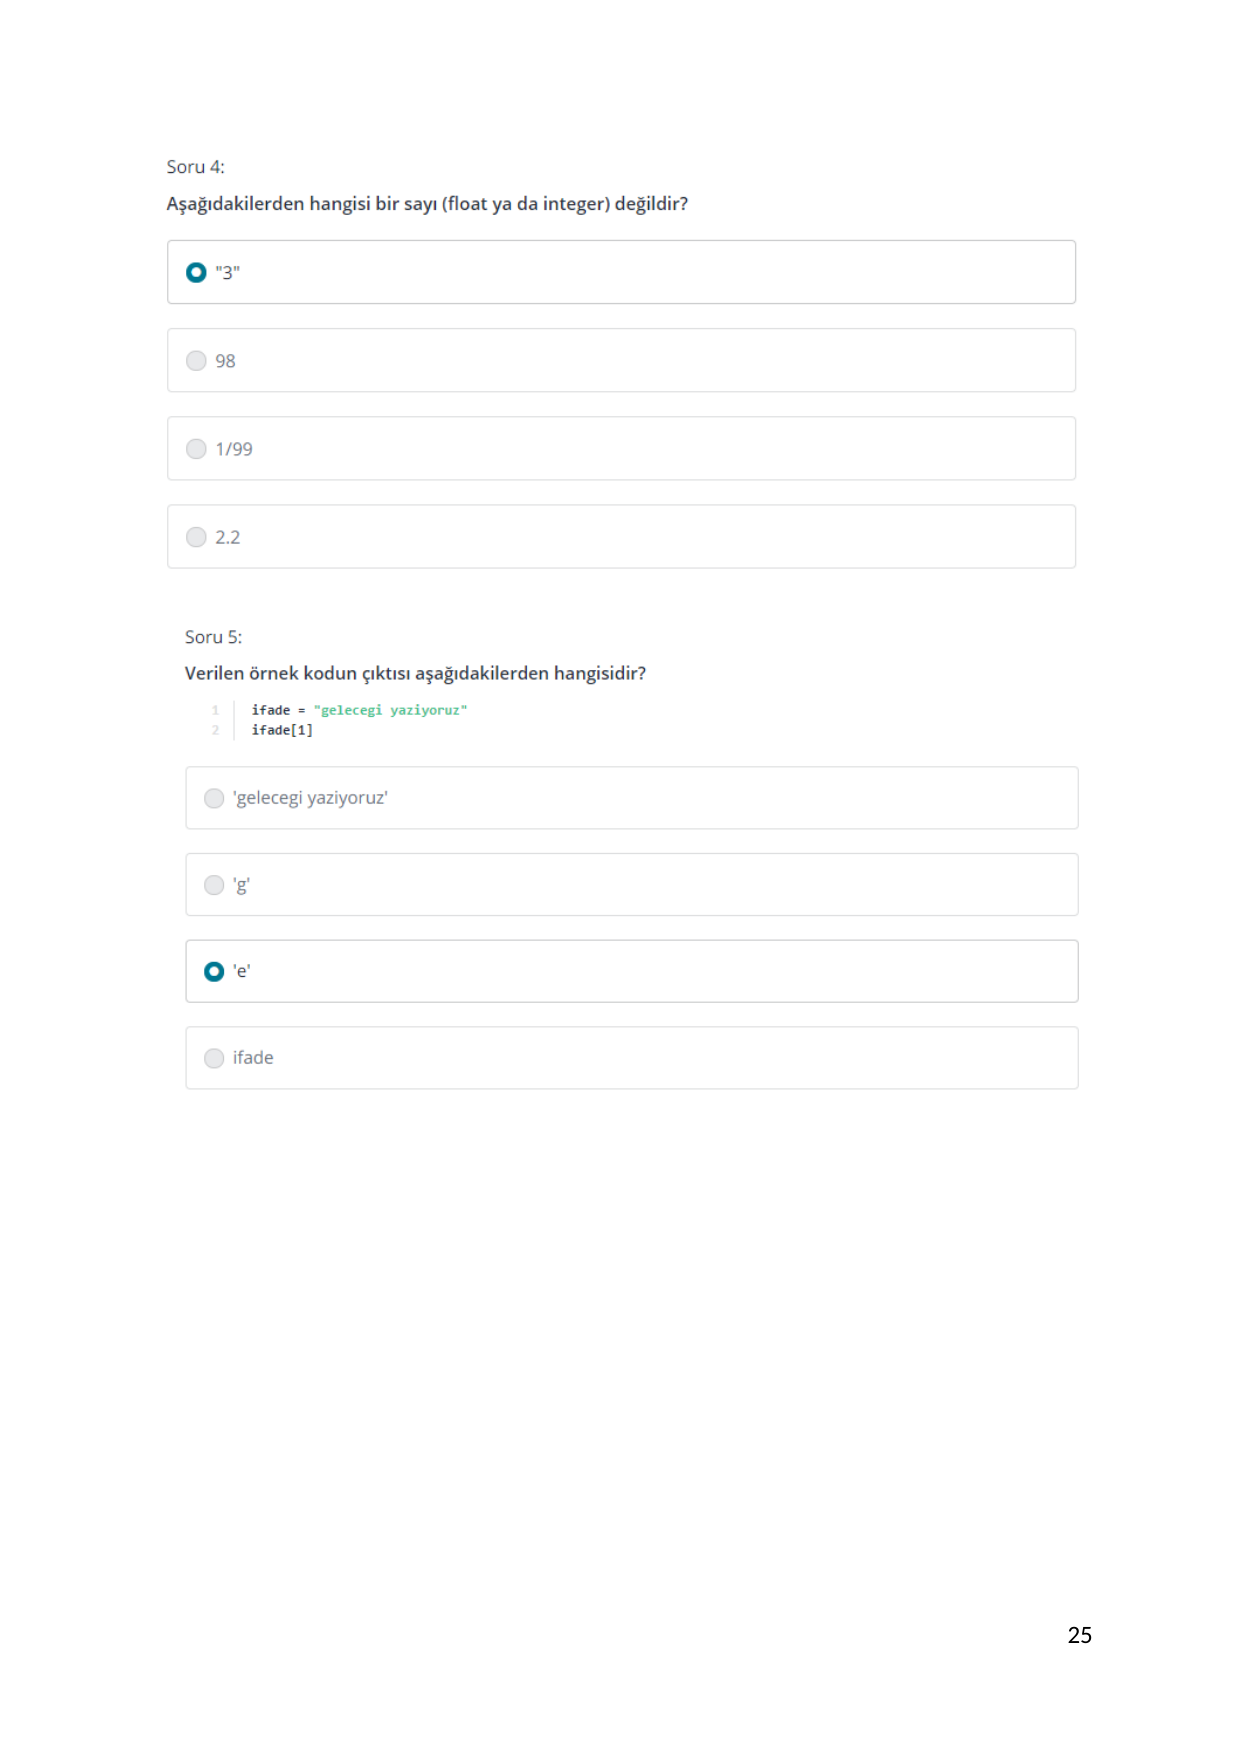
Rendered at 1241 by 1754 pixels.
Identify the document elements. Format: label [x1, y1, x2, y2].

picture [147, 147, 1093, 589]
picture [147, 607, 1093, 1113]
